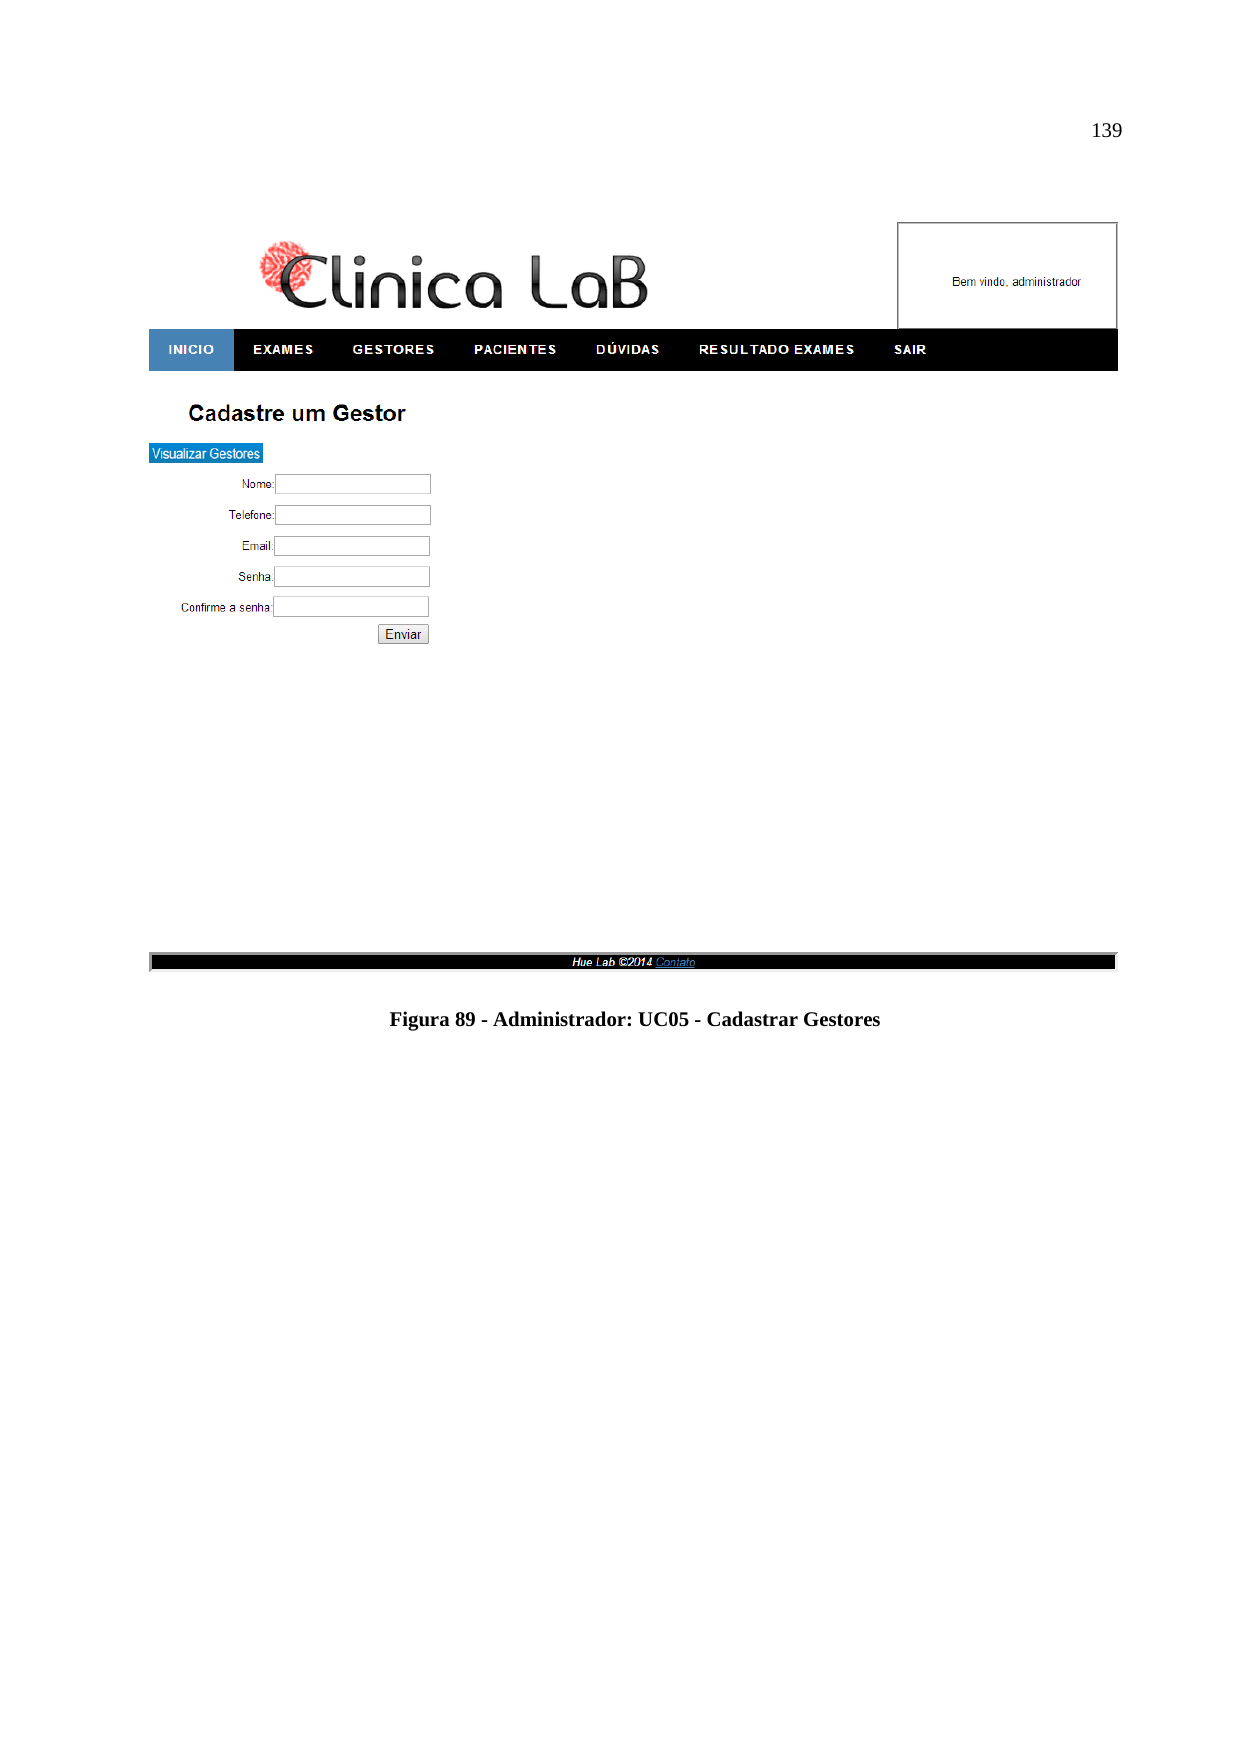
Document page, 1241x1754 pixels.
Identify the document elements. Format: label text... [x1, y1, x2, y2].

picture [147, 220, 1122, 980]
text Figura 88 - Administrador: UC05 - Cadastrar Gestores [148, 1007, 1122, 1031]
